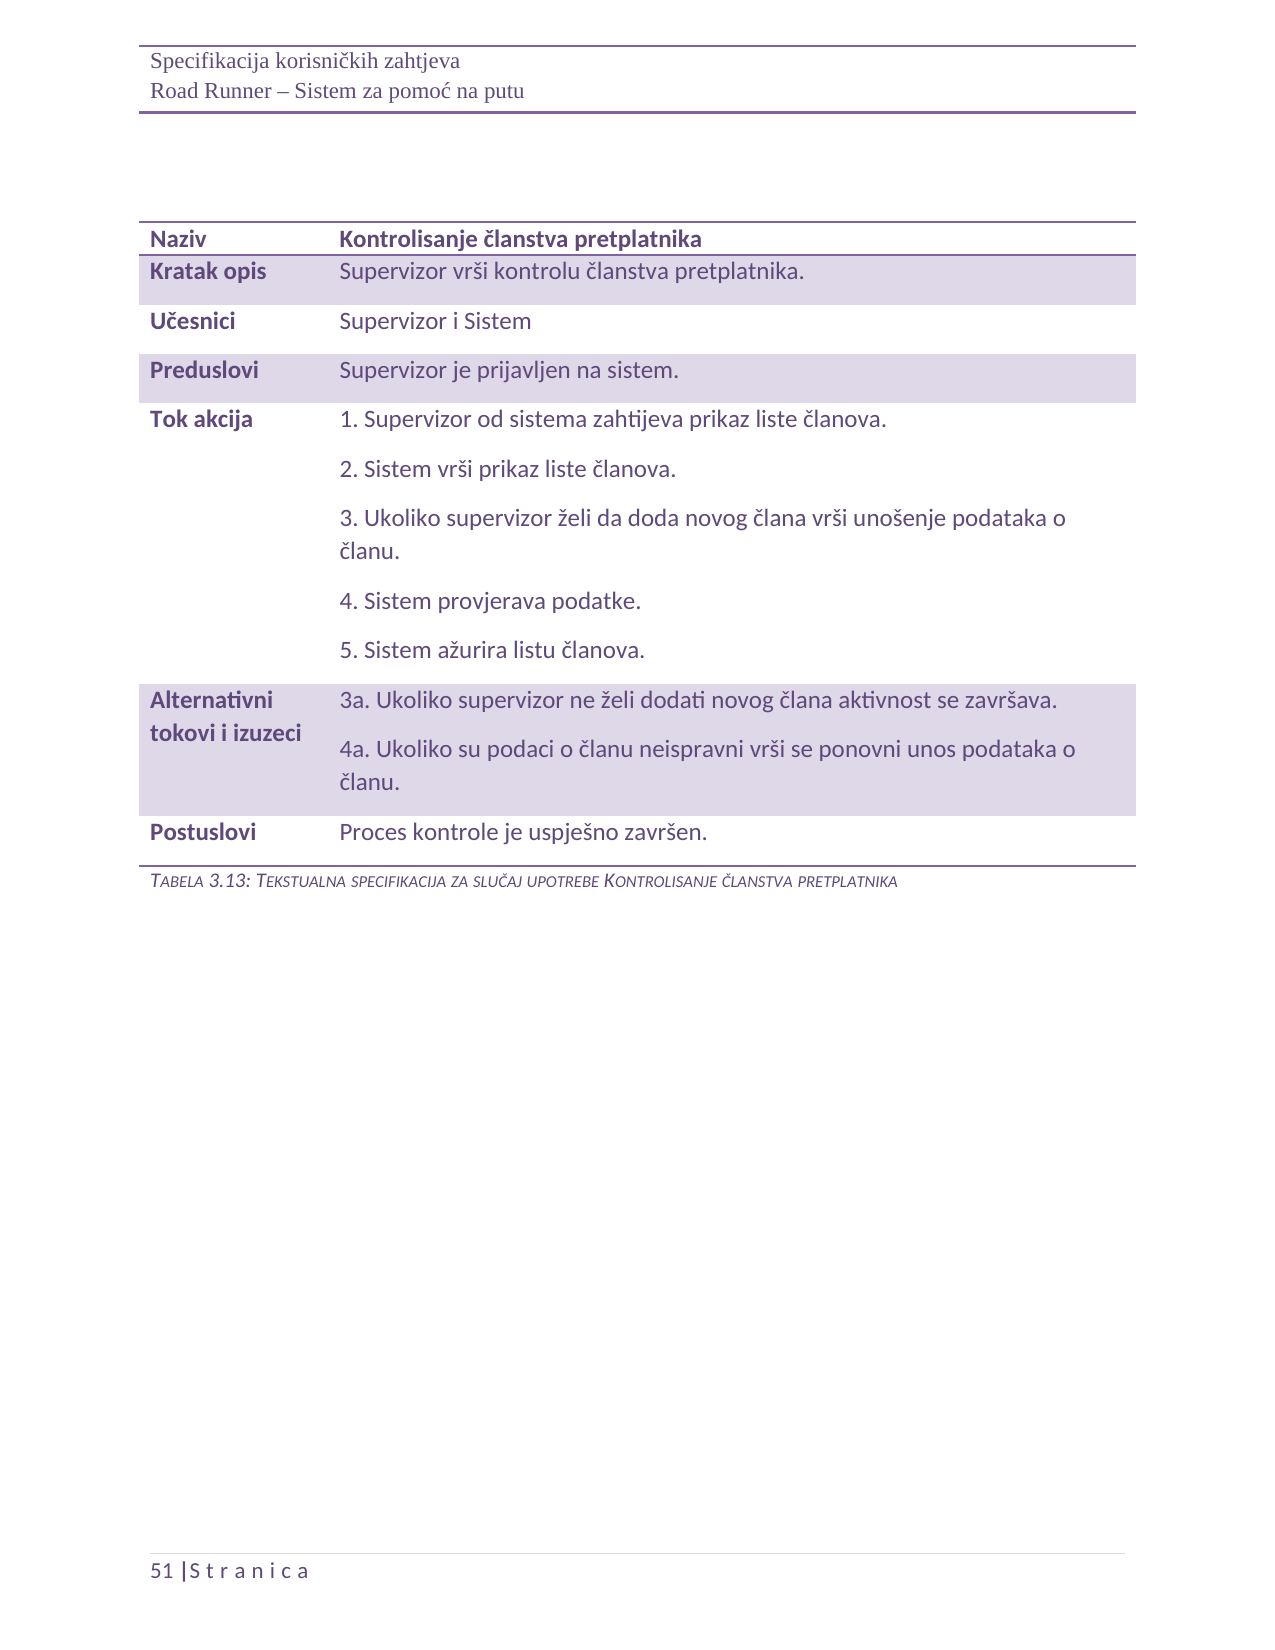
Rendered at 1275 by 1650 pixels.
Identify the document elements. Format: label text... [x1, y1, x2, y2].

table_cell Učesnici [139, 305, 328, 354]
text Tabela 3.13: Tekstualna specifikacija za slučaj upotrebe Kontrolisanje članstva pretplatnika [150, 867, 1125, 892]
table_header Kontrolisanje članstva pretplatnika [328, 223, 1136, 253]
table_cell Supervizor i Sistem [328, 305, 1136, 354]
table_cell 1. Supervizor od sistema zahtijeva prikaz liste članova. 2. Sistem vrši prikaz liste članova. 3. Ukoliko supervizor želi da doda novog člana vrši unošenje podataka o članu. 4. Sistem provjerava podatke. 5. Sistem ažurira listu članova. [328, 403, 1136, 684]
table_cell Preduslovi [139, 354, 328, 403]
table_cell Alternativni tokovi i izuzeci [139, 684, 328, 816]
table_cell Kratak opis [139, 256, 328, 305]
table_cell Postuslovi [139, 816, 328, 865]
table_cell Supervizor vrši kontrolu članstva pretplatnika. [328, 256, 1136, 305]
table_cell Supervizor je prijavljen na sistem. [328, 354, 1136, 403]
table_cell 3a. Ukoliko supervizor ne želi dodati novog člana aktivnost se završava. 4a. Ukoliko su podaci o članu neispravni vrši se ponovni unos podataka o članu. [328, 684, 1136, 816]
table_header Naziv [139, 223, 328, 253]
table_cell Proces kontrole je uspješno završen. [328, 816, 1136, 865]
table_cell Tok akcija [139, 403, 328, 684]
